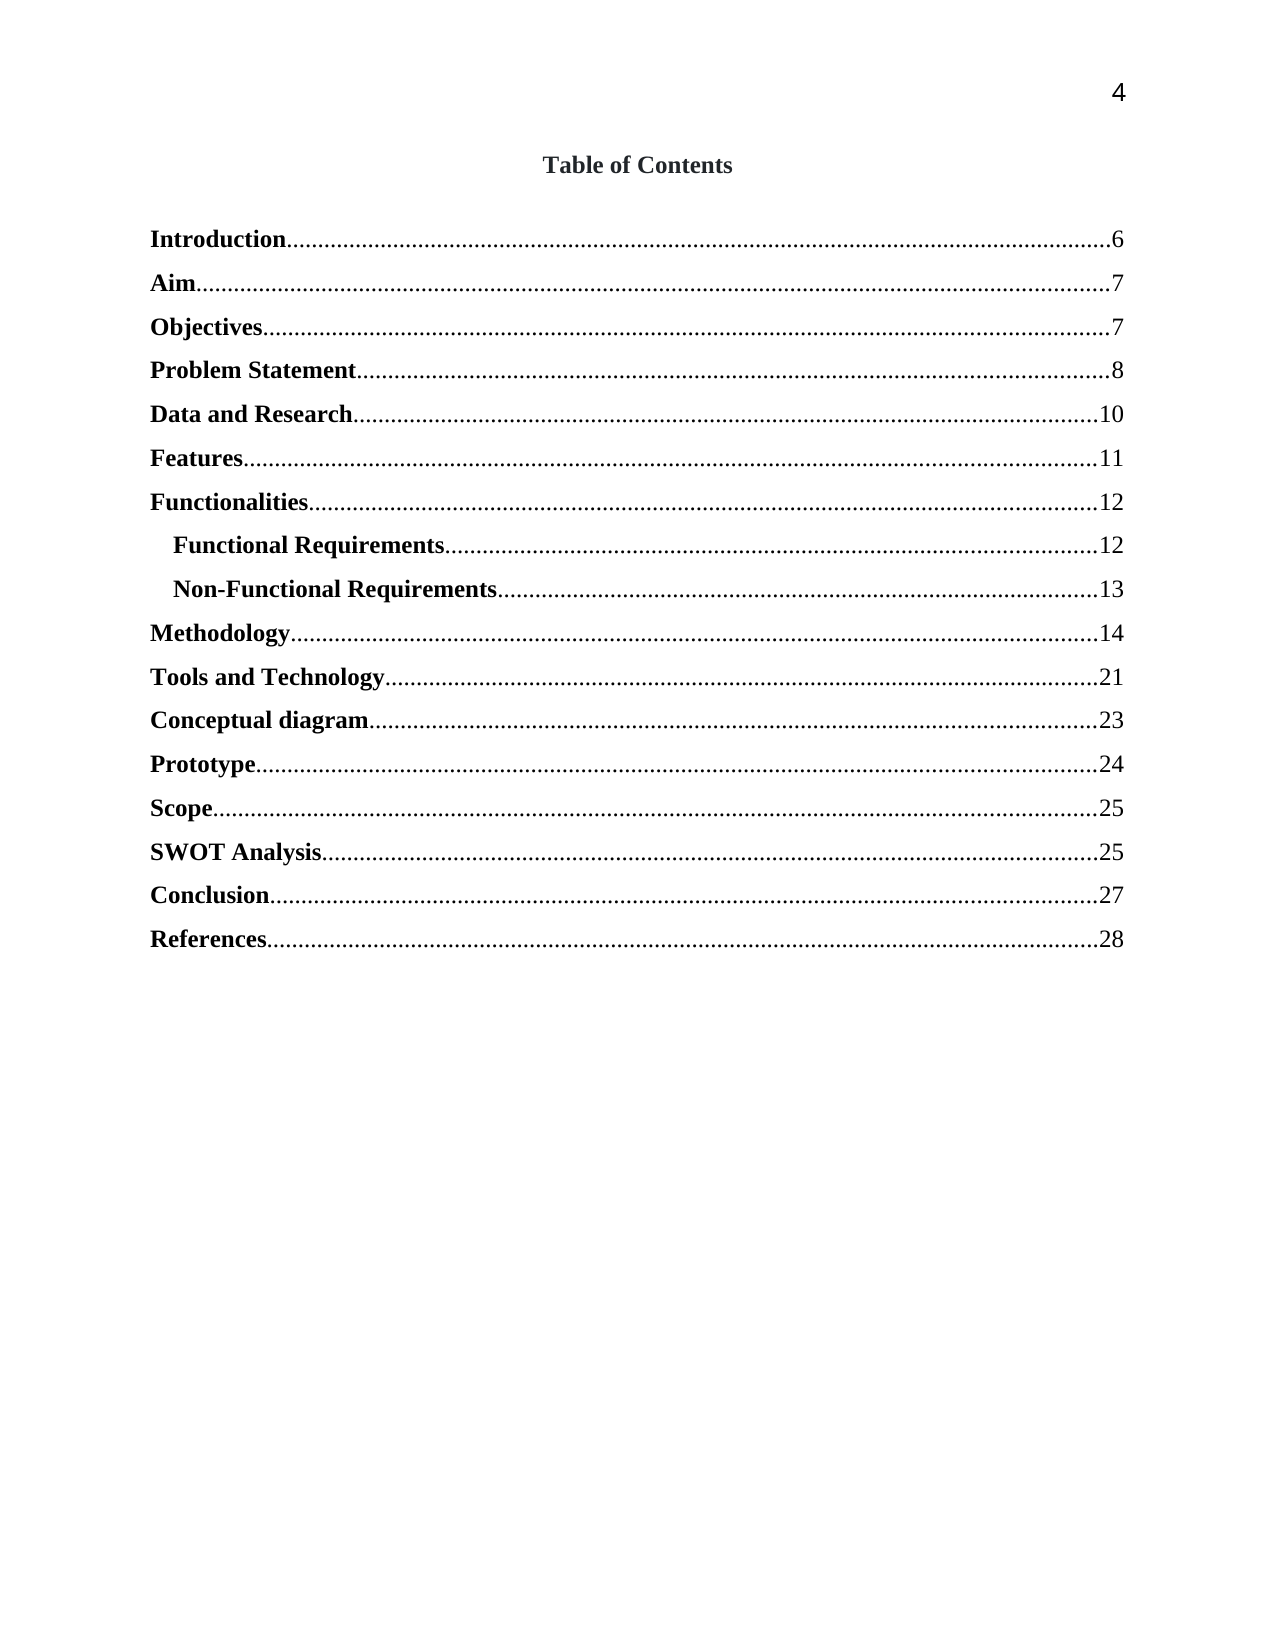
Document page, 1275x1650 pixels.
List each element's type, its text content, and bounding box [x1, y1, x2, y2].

text Table of Contents [150, 150, 1125, 179]
